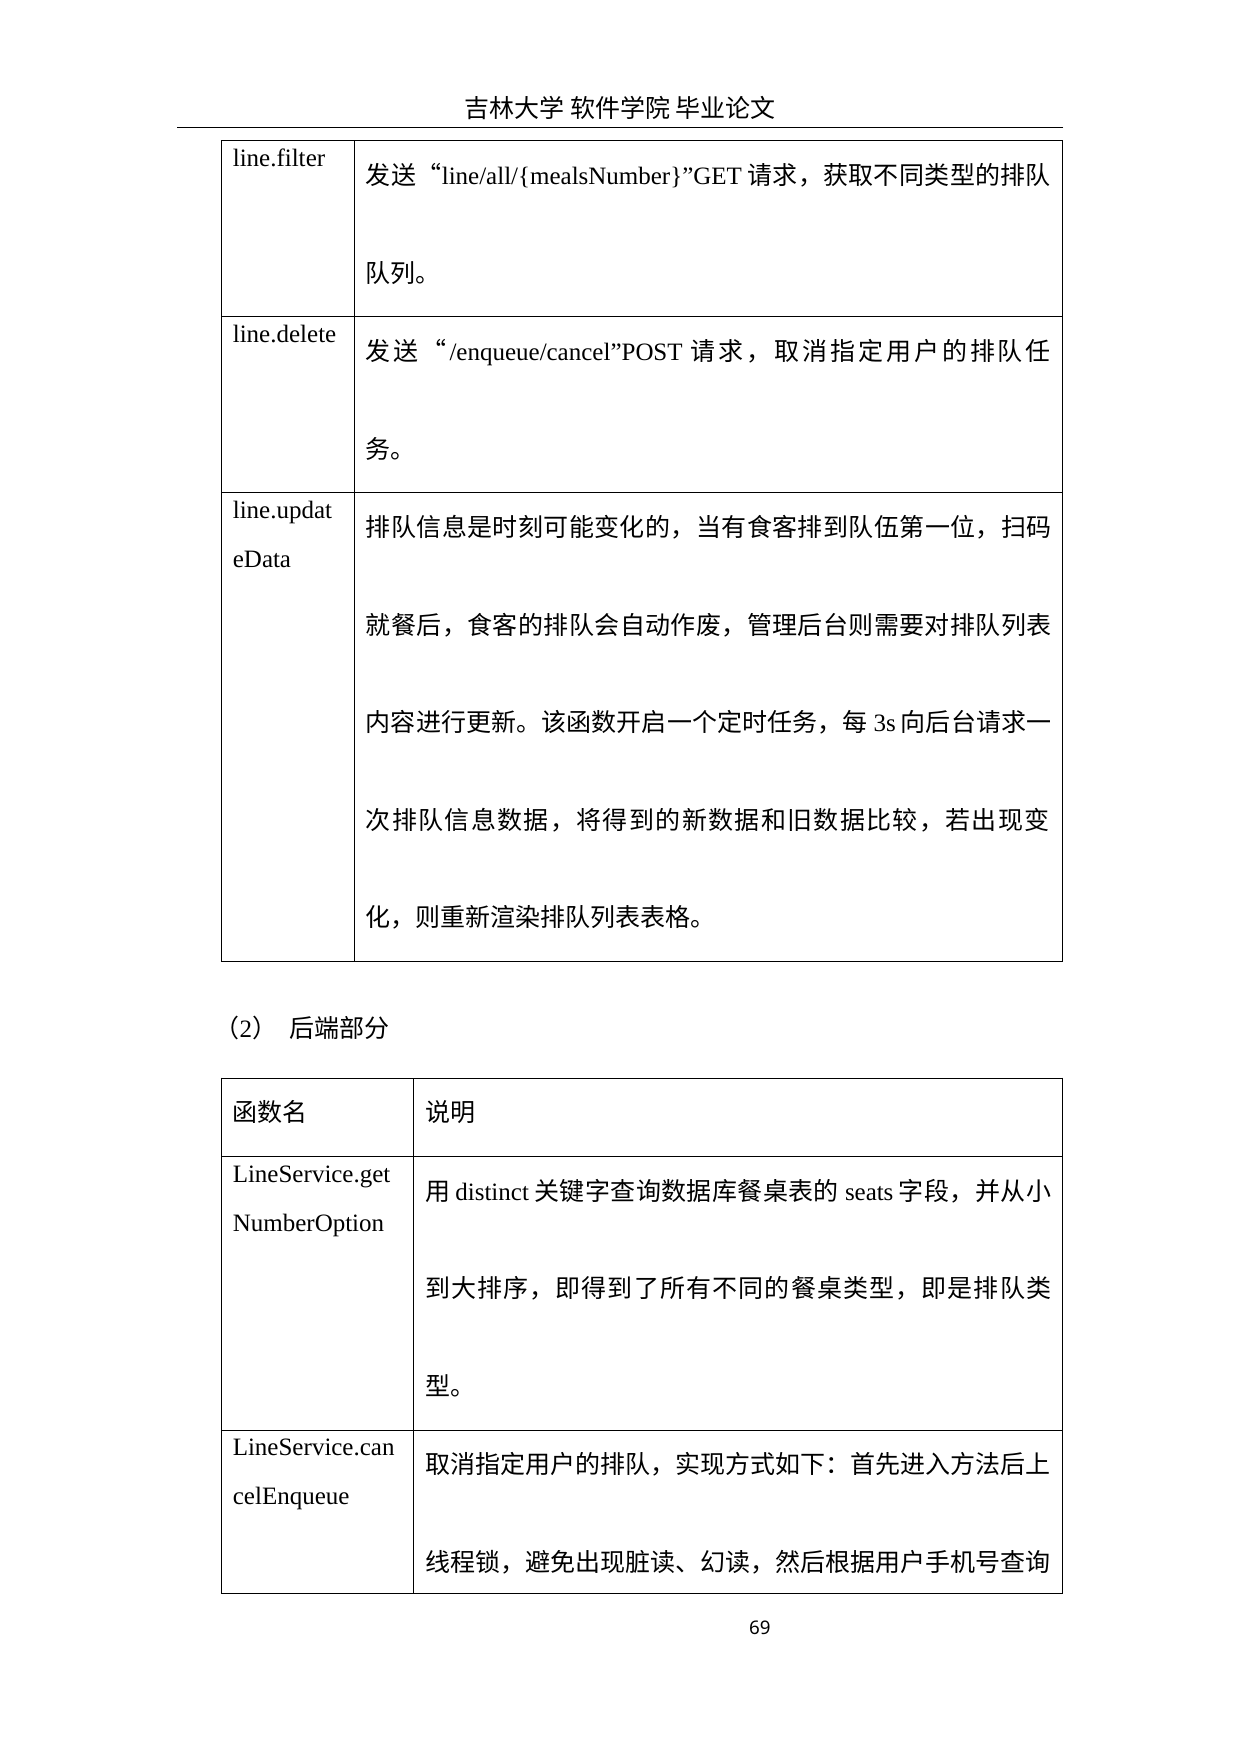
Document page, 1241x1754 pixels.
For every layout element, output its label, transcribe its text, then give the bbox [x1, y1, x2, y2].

table_header 函数名 [222, 1079, 413, 1156]
table_header 说明 [414, 1079, 1062, 1156]
table_cell 发送“line/all/{mealsNumber}”GET请求，获取不同类型的排队队列。 [355, 141, 1062, 316]
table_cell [414, 1431, 1062, 1593]
table_cell LineService.getNumberOption [222, 1157, 413, 1429]
table_cell 发送“/enqueue/cancel”POST请求，取消指定用户的排队任务。 [355, 317, 1062, 492]
table_cell line.updateData [222, 493, 354, 961]
table_cell 用distinct关键字查询数据库餐桌表的seats字段，并从小到大排序，即得到了所有不同的餐桌类型，即是排队类型。 [414, 1157, 1062, 1429]
table_cell line.delete [222, 317, 354, 492]
table_cell 排队信息是时刻可能变化的，当有食客排到队伍第一位，扫码就餐后，食客的排队会自动作废，管理后台则需要对排队列表内容进行更新。该函数开启一个定时任务，每3s向后台请求一次排队信息数据，将得到的新数据和旧数据比较，若出现变化，则重新渲染排队列表表格。 [355, 493, 1062, 961]
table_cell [222, 1431, 413, 1593]
list 后端部分 [214, 994, 1063, 1059]
table_cell line.filter [222, 141, 354, 316]
